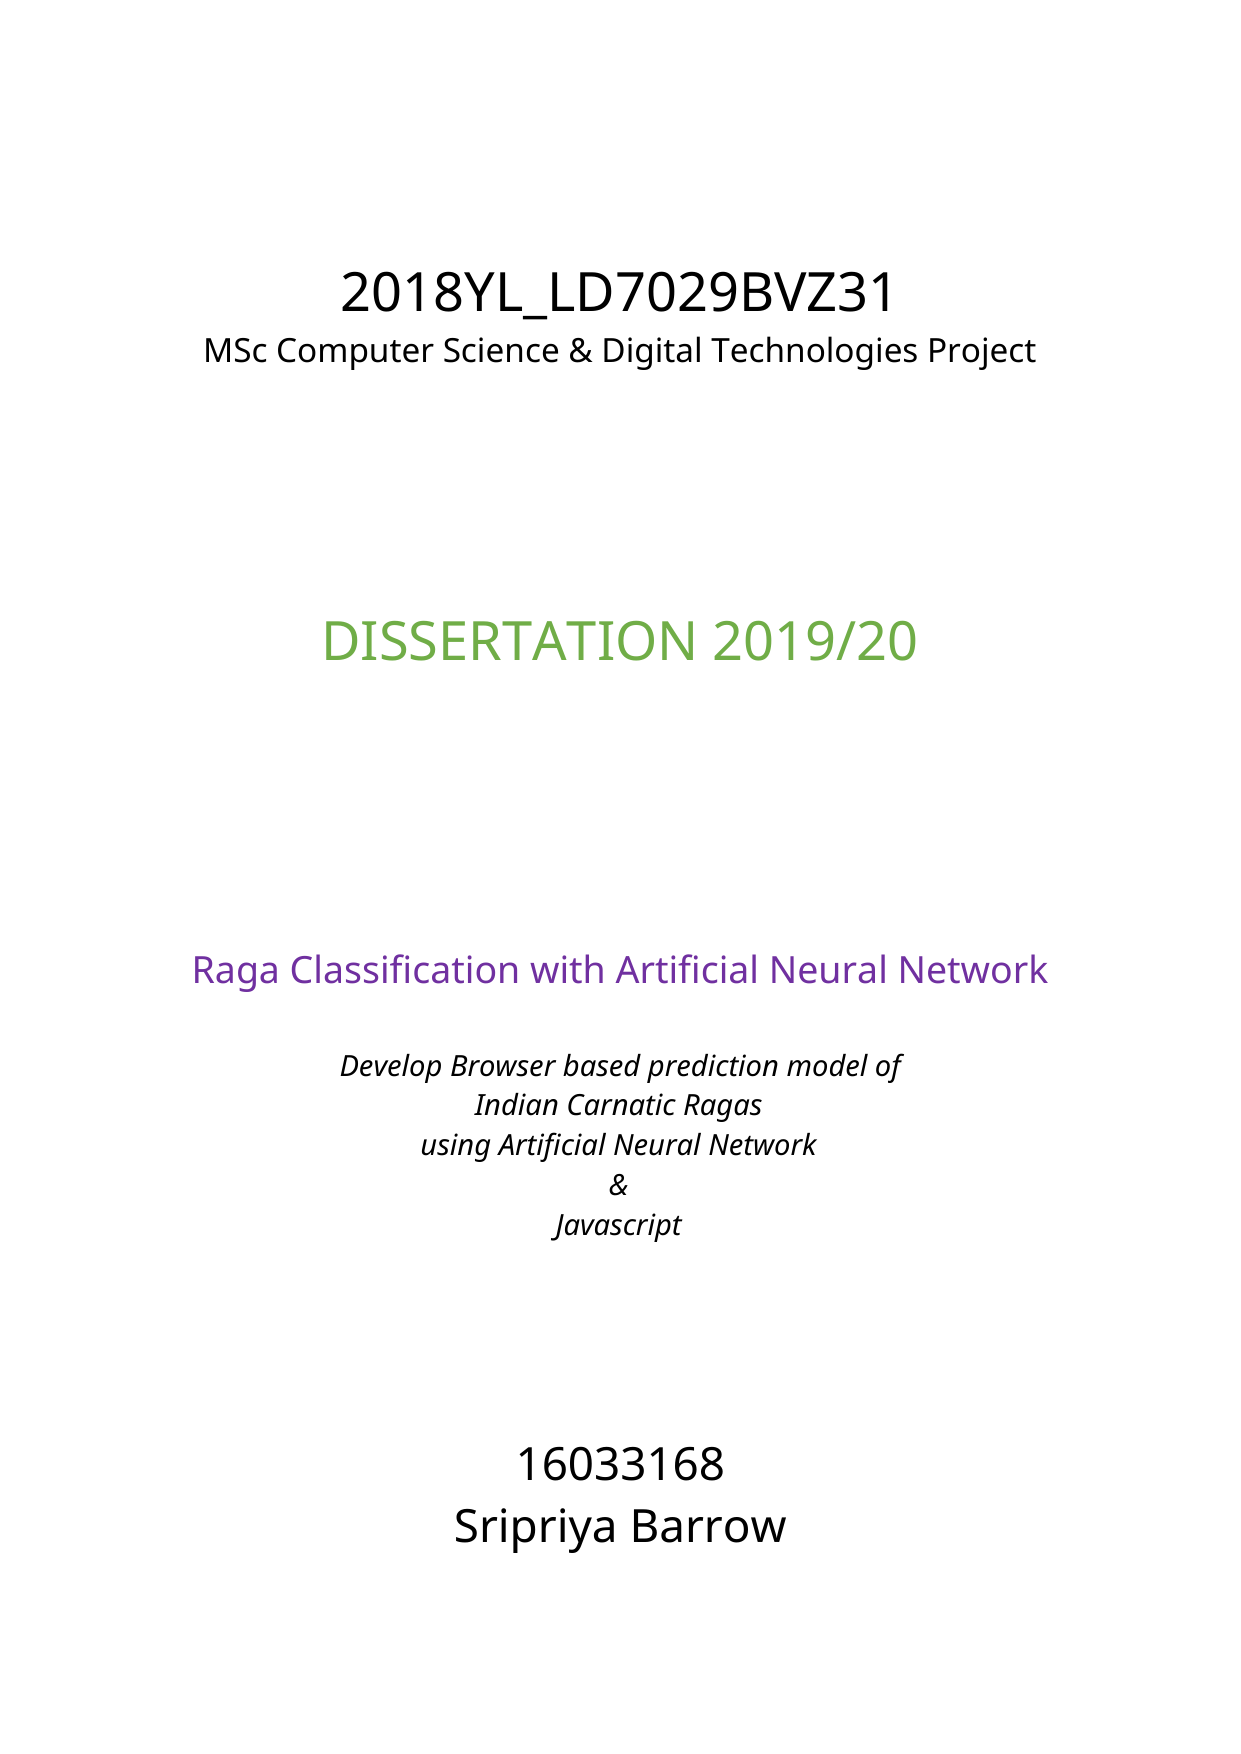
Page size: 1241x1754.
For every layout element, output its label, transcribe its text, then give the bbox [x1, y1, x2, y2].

text & [118, 1164, 1122, 1204]
text Indian Carnatic Ragas [118, 1085, 1122, 1124]
text 16033168 [118, 1431, 1122, 1493]
text Sripriya Barrow [118, 1493, 1122, 1556]
text using Artificial Neural Network [118, 1124, 1122, 1164]
text 2018YL_LD7029BVZ31 [118, 253, 1122, 327]
text MSc Computer Science & Digital Technologies Project [118, 327, 1122, 372]
text Develop Browser based prediction model of [118, 1045, 1122, 1085]
text Javascript [118, 1204, 1122, 1243]
text DISSERTATION 2019/20 [118, 602, 1122, 676]
text Raga Classification with Artificial Neural Network [118, 943, 1122, 994]
